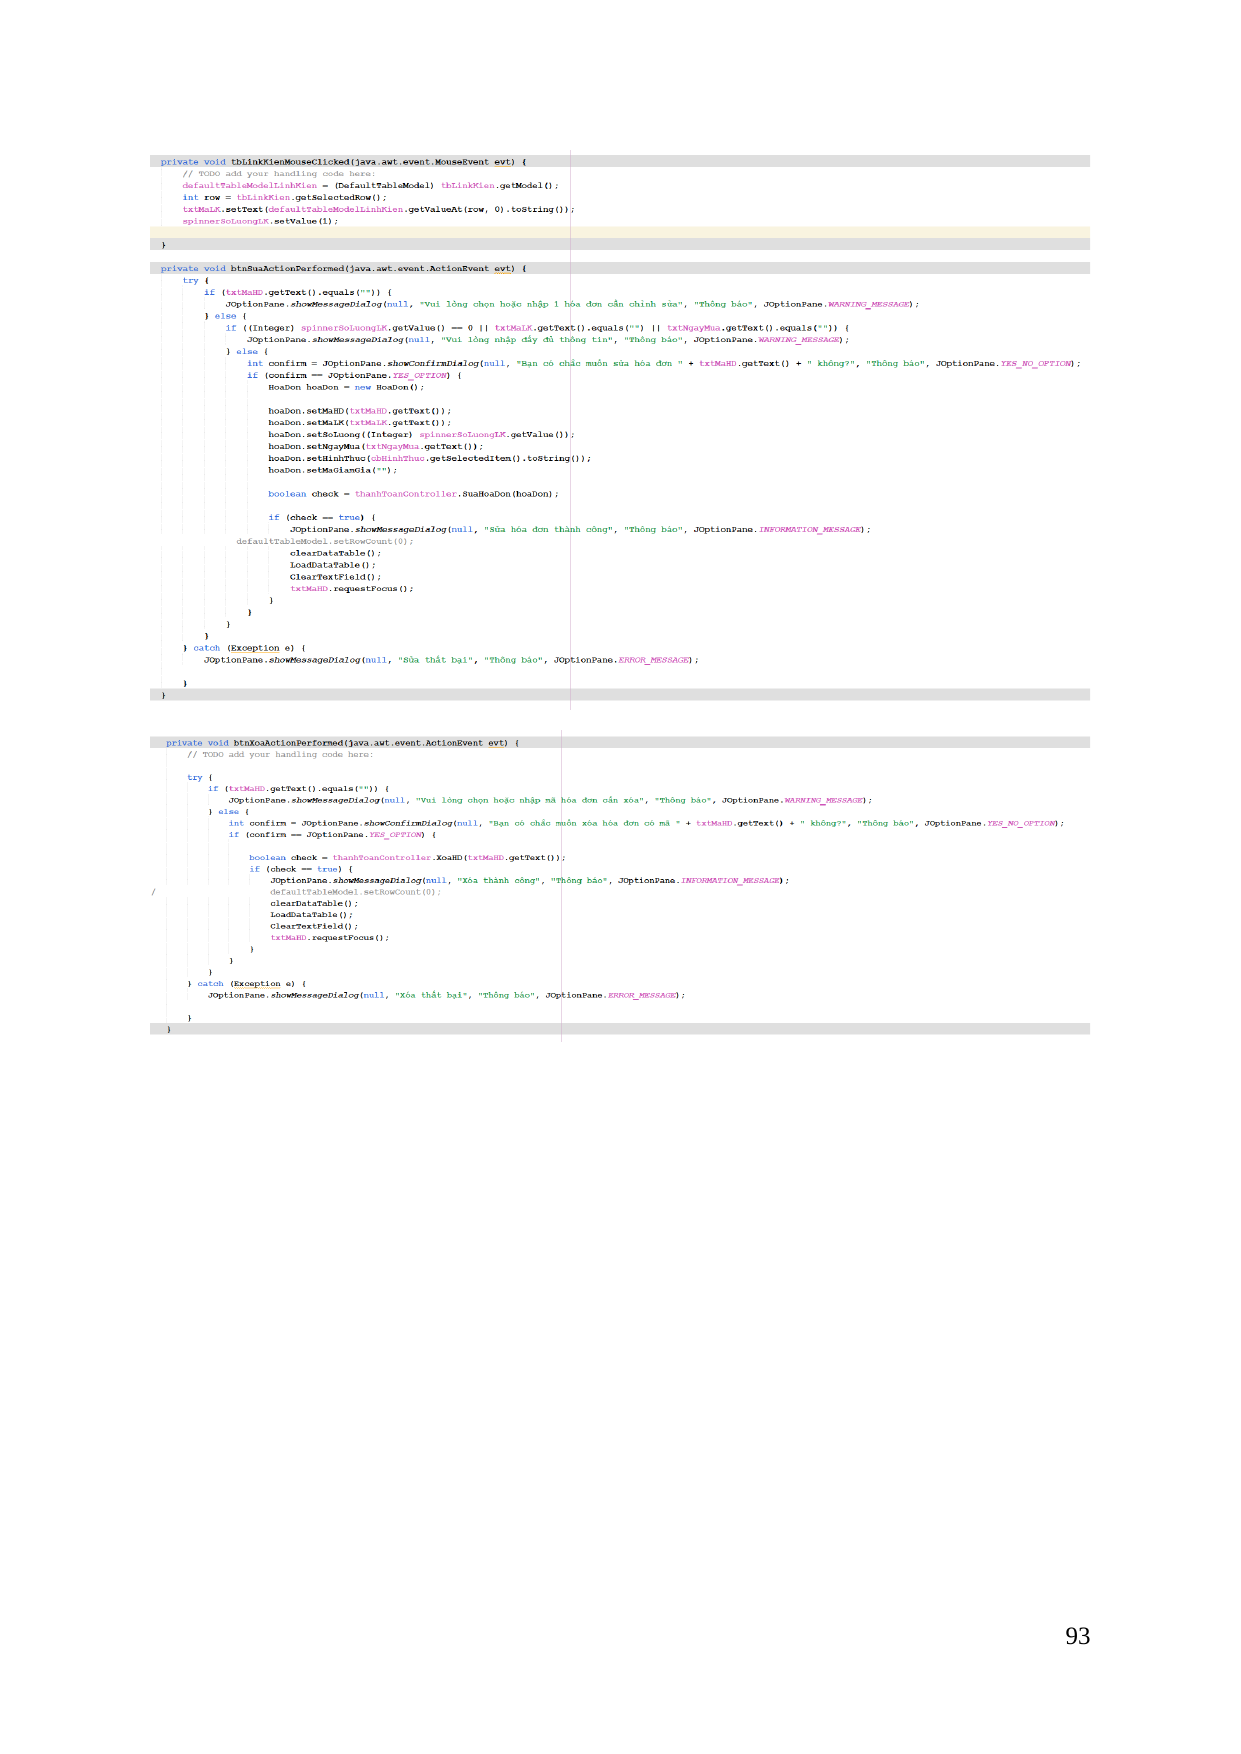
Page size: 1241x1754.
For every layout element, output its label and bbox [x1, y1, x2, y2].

picture [150, 150, 1091, 710]
picture [150, 730, 1091, 1042]
